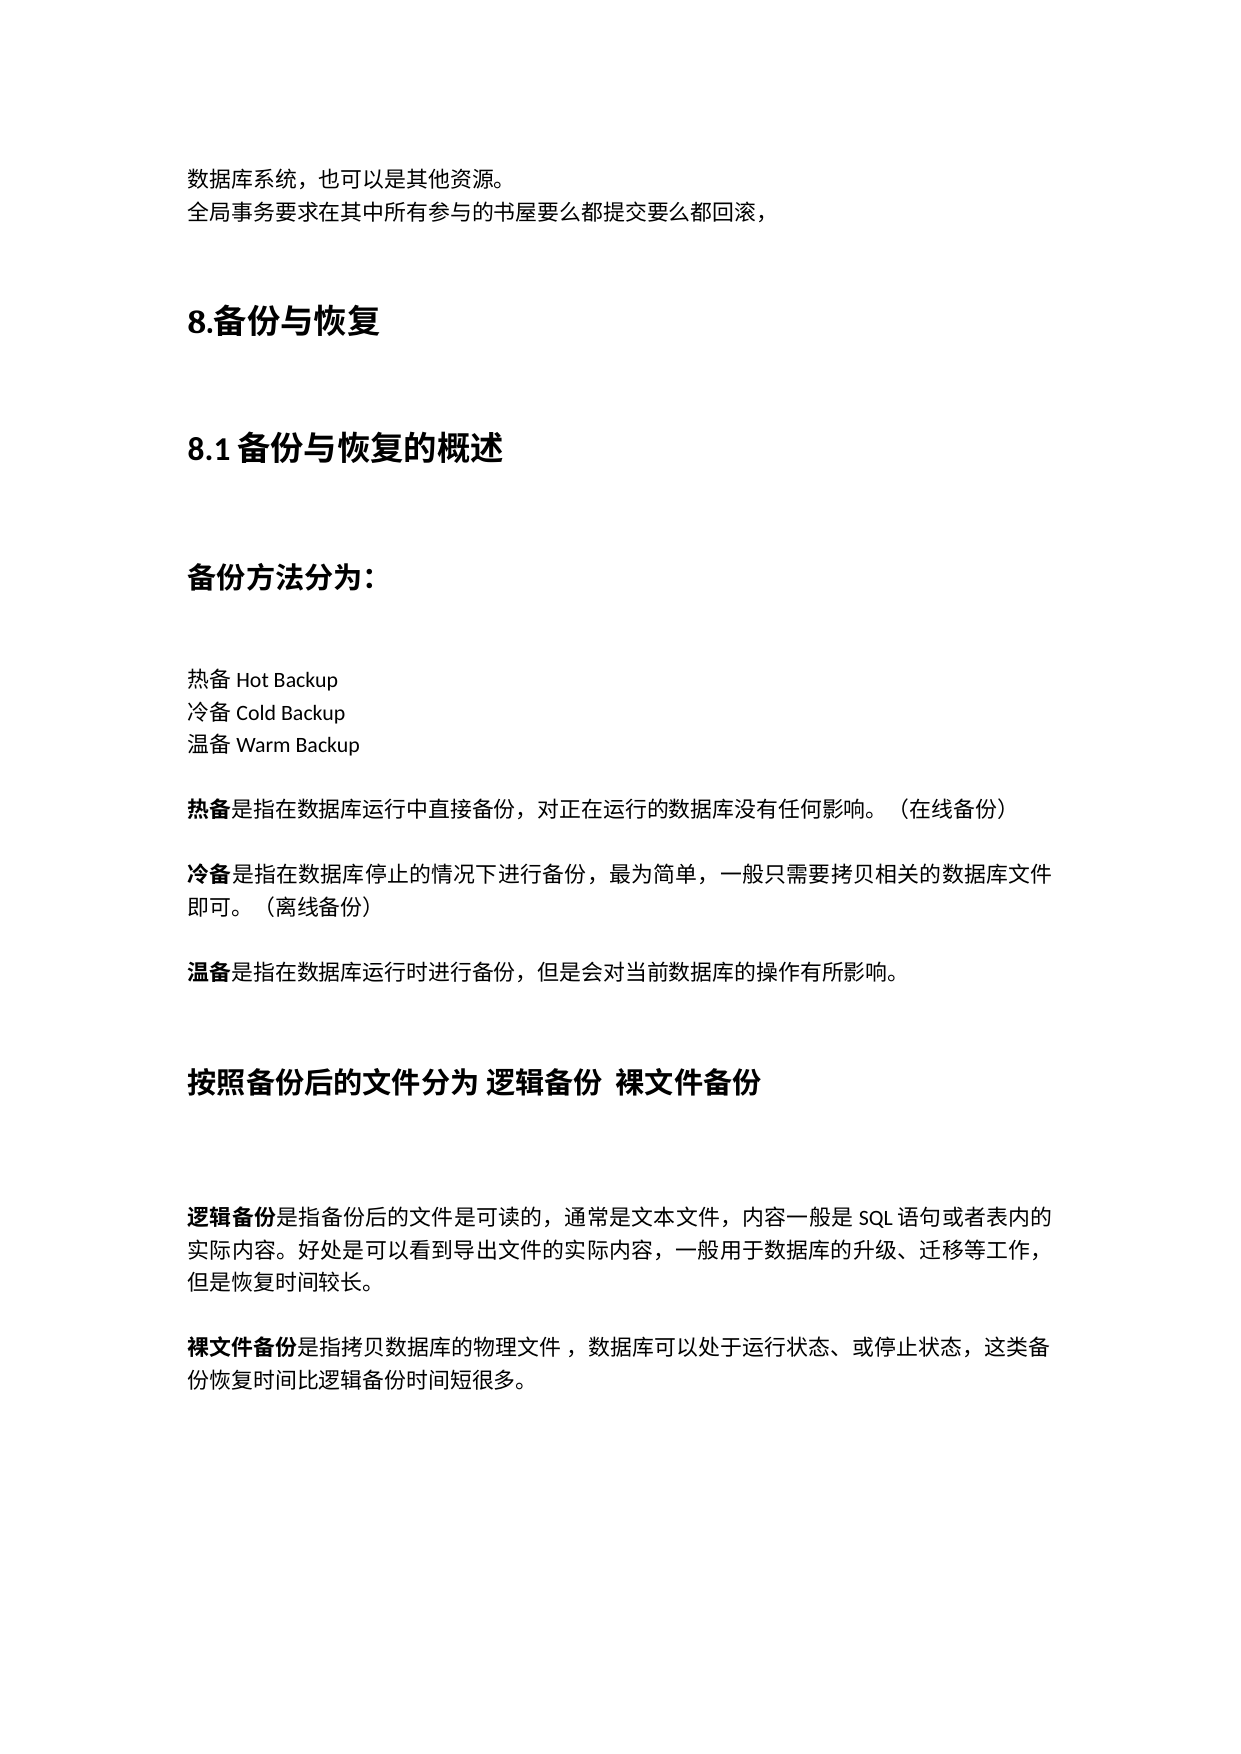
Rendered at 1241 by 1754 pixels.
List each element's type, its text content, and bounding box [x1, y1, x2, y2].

text 热备 Hot Backup [187, 662, 1053, 694]
subtitle 按照备份后的文件分为 逻辑备份 裸文件备份 [187, 1048, 1053, 1113]
text 逻辑备份是指备份后的文件是可读的，通常是文本文件，内容一般是SQL语句或者表内的实际内容。好处是可以看到导出文件的实际内容，一般用于数据库的升级、迁移等工作，但是恢复时间较长。 [187, 1200, 1053, 1297]
text 全局事务要求在其中所有参与的书屋要么都提交要么都回滚， [187, 194, 1053, 227]
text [187, 162, 1053, 194]
subtitle 备份方法分为： [187, 543, 1053, 608]
text 热备是指在数据库运行中直接备份，对正在运行的数据库没有任何影响。（在线备份） [187, 792, 1053, 824]
subtitle 8.备份与恢复 [187, 287, 1053, 352]
subtitle 8.1备份与恢复的概述 [187, 414, 1053, 479]
text 温备 Warm Backup [187, 727, 1053, 759]
text 冷备 Cold Backup [187, 694, 1053, 727]
text 冷备是指在数据库停止的情况下进行备份，最为简单，一般只需要拷贝相关的数据库文件即可。（离线备份） [187, 857, 1053, 922]
text 裸文件备份是指拷贝数据库的物理文件 ，数据库可以处于运行状态、或停止状态，这类备份恢复时间比逻辑备份时间短很多。 [187, 1330, 1053, 1395]
text 温备是指在数据库运行时进行备份，但是会对当前数据库的操作有所影响。 [187, 954, 1053, 987]
